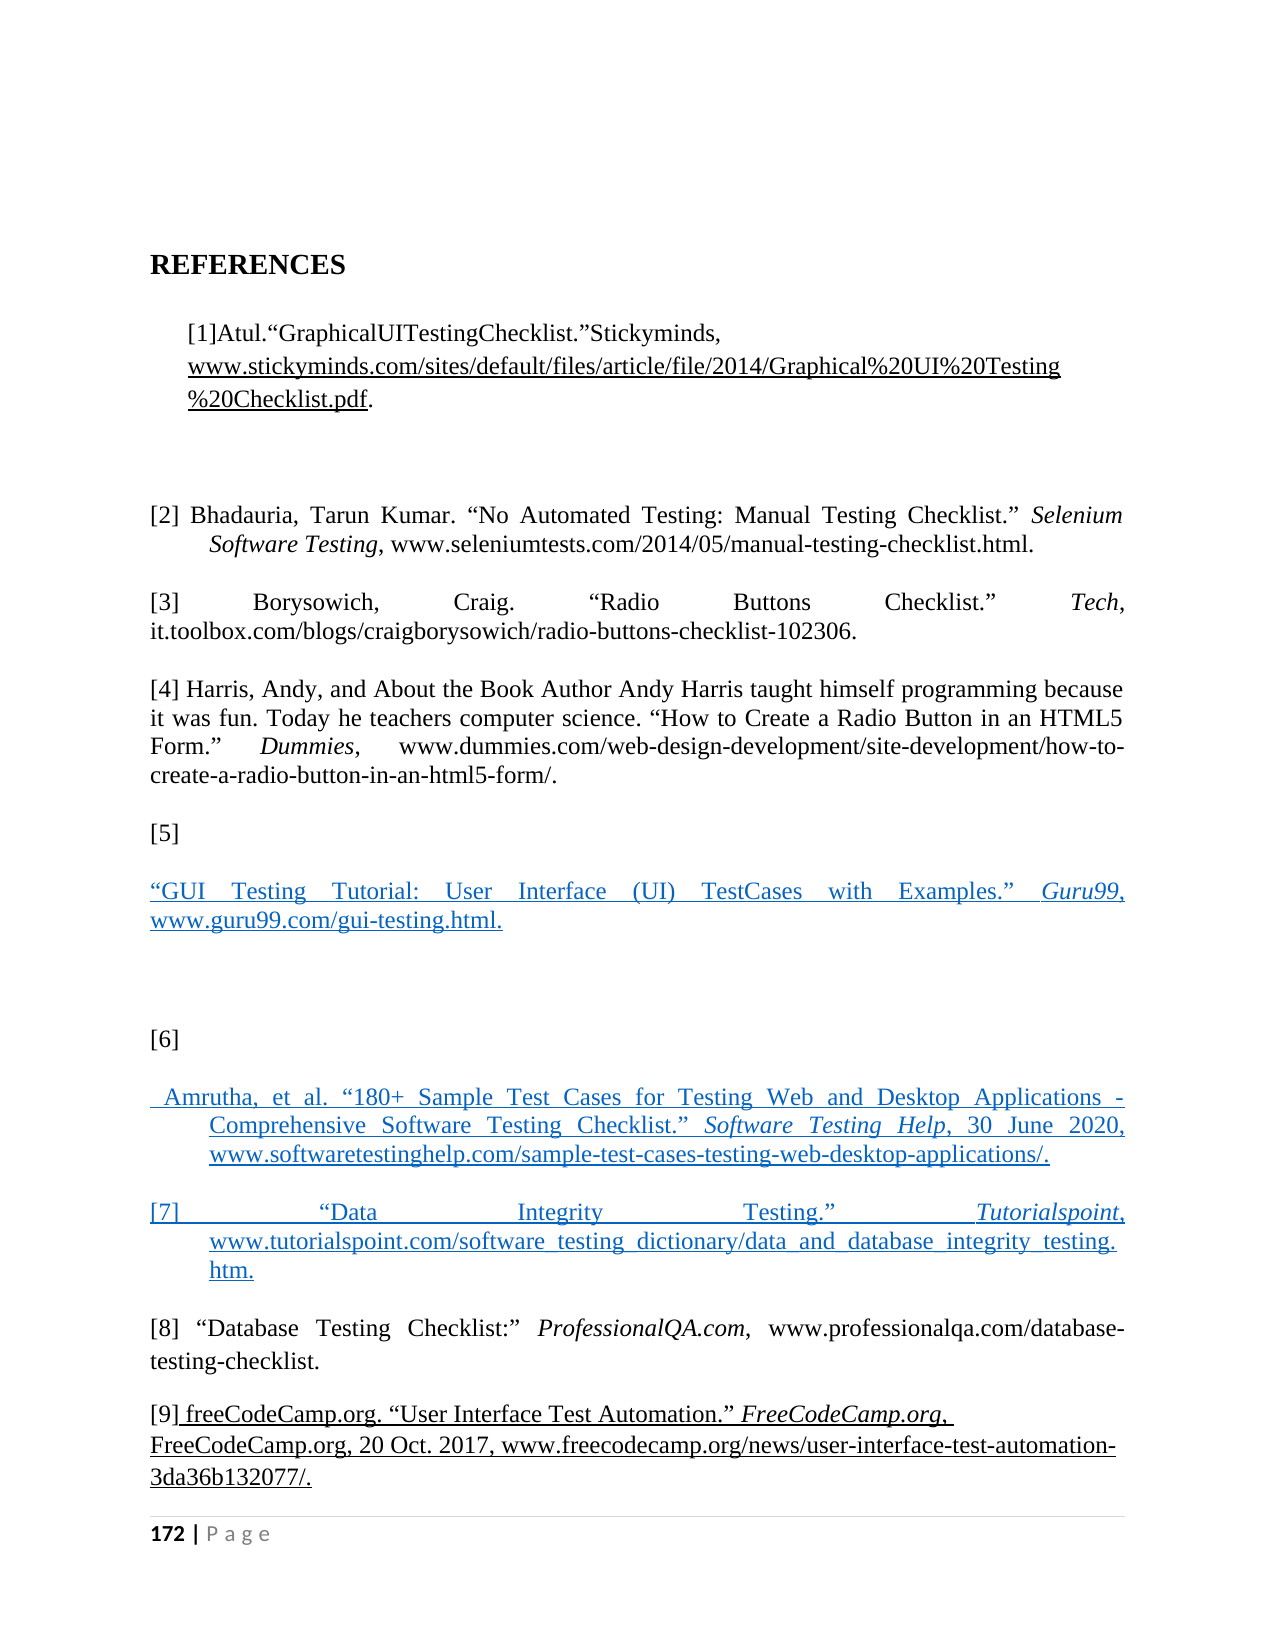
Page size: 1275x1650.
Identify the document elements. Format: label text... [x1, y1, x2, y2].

text [2] Bhadauria, Tarun Kumar. “No Automated Testing: Manual Testing Checklist.” Selenium Software Testing, www.seleniumtests.com/2014/05/manual-testing-checklist.html. [150, 501, 1125, 558]
text [4] Harris, Andy, and About the Book Author Andy Harris taught himself programming because it was fun. Today he teachers computer science. “How to Create a Radio Button in an HTML5 Form.” Dummies, www.dummies.com/web-design-development/site-development/how-to-create-a-radio-button-in-an-html5-form/. [150, 674, 1125, 789]
subtitle REFERENCES [150, 247, 1125, 280]
text [3] Borysowich, Craig. “Radio Buttons Checklist.” Tech, it.toolbox.com/blogs/craigborysowich/radio-buttons-checklist-102306. [150, 587, 1125, 645]
text [5] [150, 818, 1125, 847]
text [6] [150, 1024, 1125, 1053]
text Amrutha, et al. “180+ Sample Test Cases for Testing Web and Desktop Applications - Comprehensive Software Testing Checklist.” Software Testing Help, 30 June 2020, www.softwaretestinghelp.com/sample-test-cases-testing-web-desktop-applications/. [150, 1082, 1125, 1107]
text [9] freeCodeCamp.org. “User Interface Test Automation.” FreeCodeCamp.org, FreeCodeCamp.org, 20 Oct. 2017, www.freecodecamp.org/news/user-interface-test-automation-3da36b132077/. [150, 1399, 1125, 1490]
text [7] “Data Integrity Testing.” Tutorialspoint, www.tutorialspoint.com/software_testing_dictionary/data_and_database_integrity_testing.htm. [150, 1223, 1125, 1283]
text [8] “Database Testing Checklist:” ProfessionalQA.com, www.professionalqa.com/database-testing-checklist. [150, 1313, 1125, 1374]
text Amrutha, et al. “180+ Sample Test Cases for Testing Web and Desktop Applications - Comprehensive Software Testing Checklist.” Software Testing Help, 30 June 2020, www.softwaretestinghelp.com/sample-test-cases-testing-web-desktop-applications/. [150, 1108, 1125, 1168]
text [7] “Data Integrity Testing.” Tutorialspoint, www.tutorialspoint.com/software_testing_dictionary/data_and_database_integrity_testing.htm. [150, 1197, 1125, 1222]
list [1]Atul.“GraphicalUITestingChecklist.”Stickyminds, www.stickyminds.com/sites/default/files/article/file/2014/Graphical%20UI%20Testing%20Checklist.pdf. [187, 318, 1125, 413]
text “GUI Testing Tutorial: User Interface (UI) TestCases with Examples.” Guru99, www.guru99.com/gui-testing.html. [150, 876, 1125, 933]
